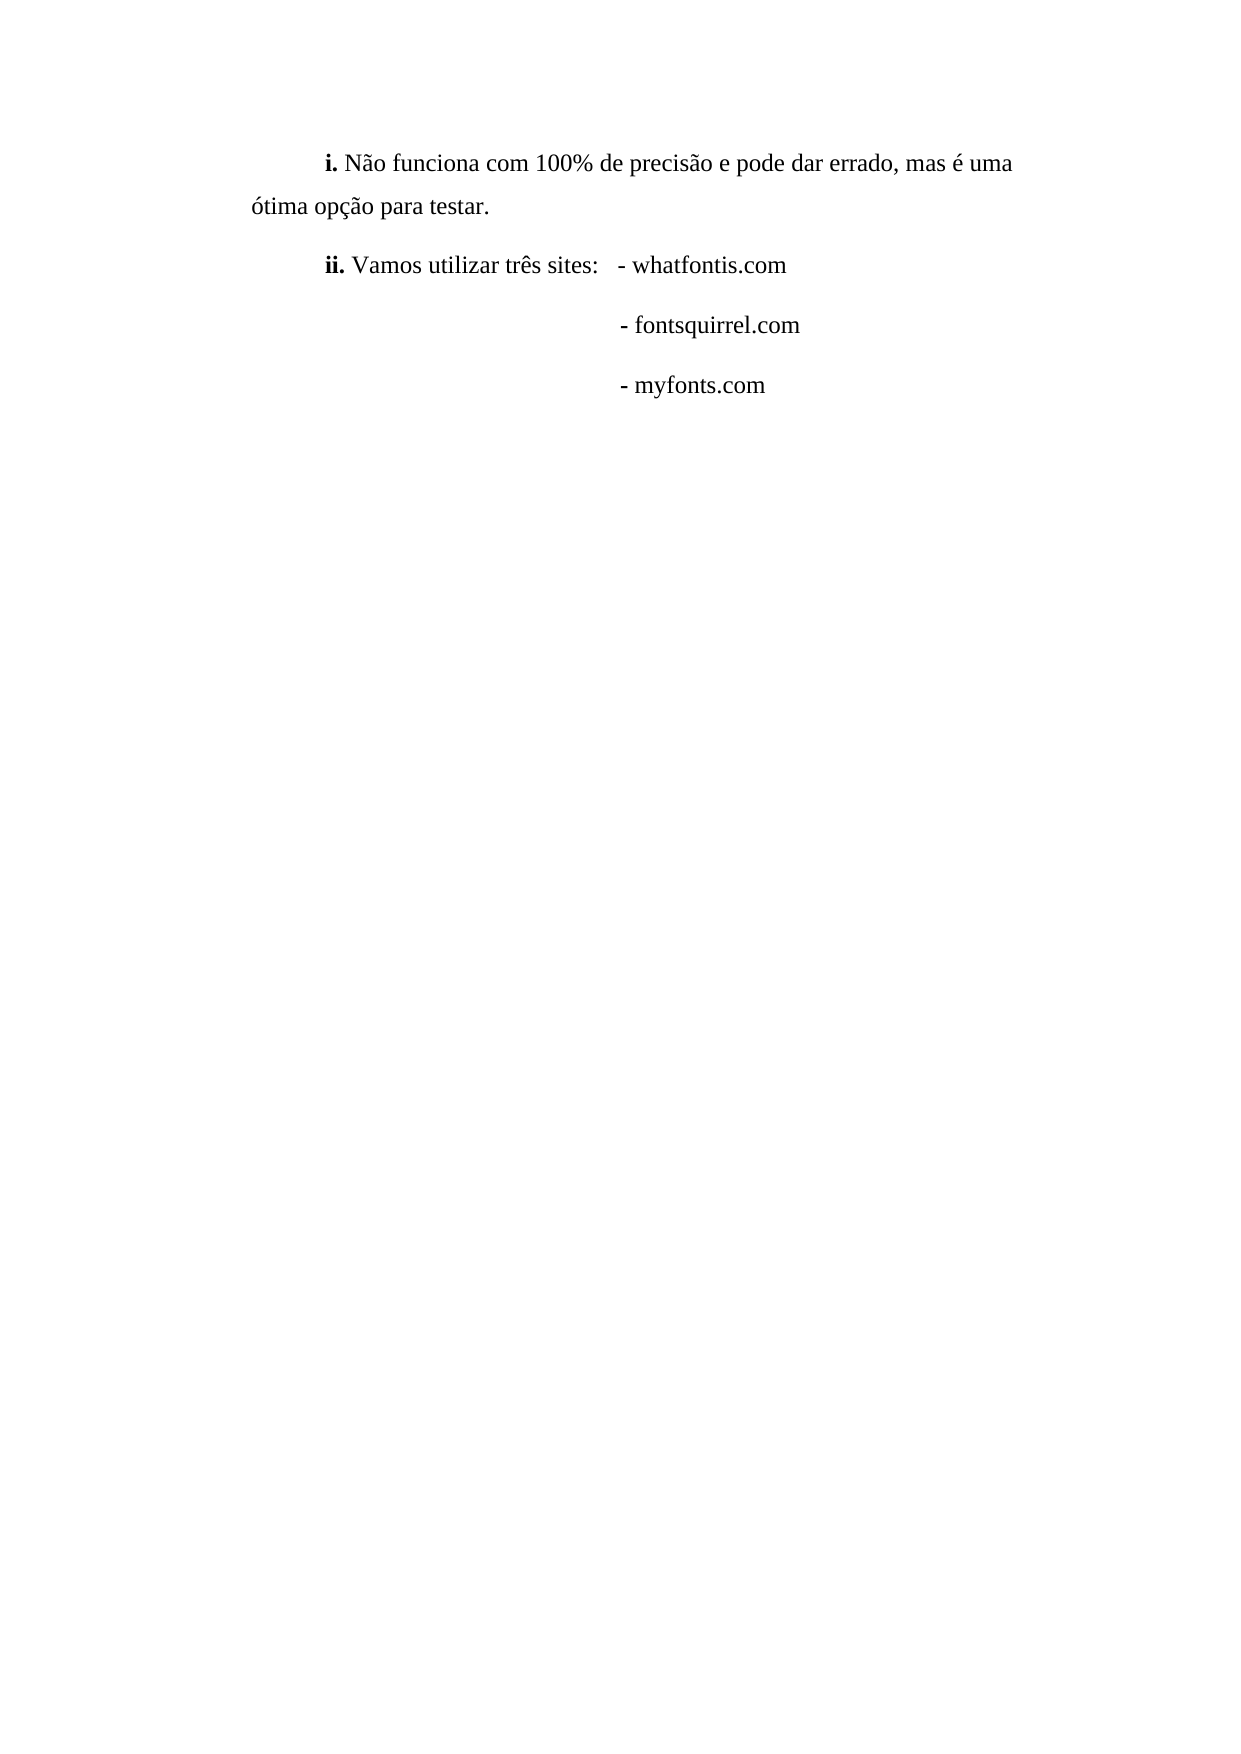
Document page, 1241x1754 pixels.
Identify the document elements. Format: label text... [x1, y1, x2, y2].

text i. Não funciona com 100% de precisão e pode dar errado, mas é uma ótima opção para testar. [251, 148, 1063, 219]
text - myfonts.com [251, 370, 1063, 399]
text - fontsquirrel.com [251, 310, 1063, 339]
text ii. Vamos utilizar três sites: - whatfontis.com [251, 251, 1063, 279]
